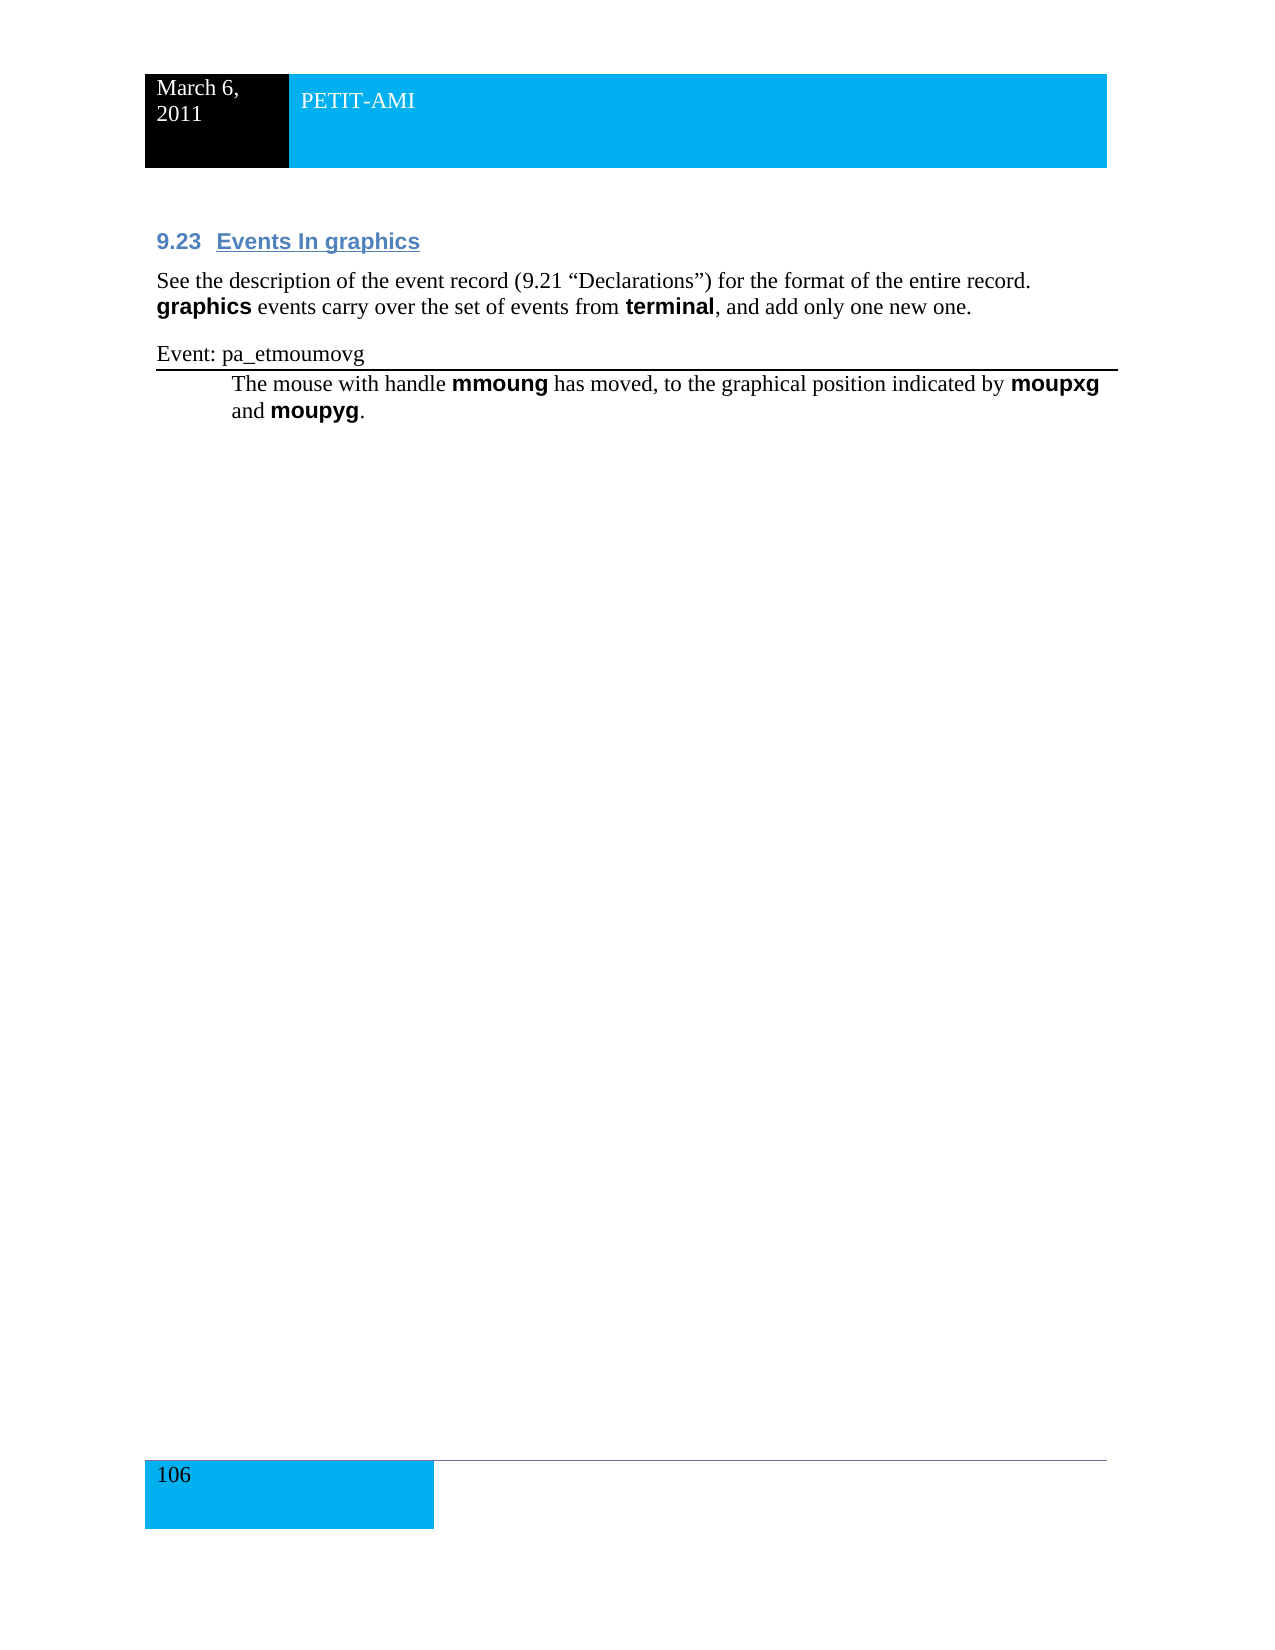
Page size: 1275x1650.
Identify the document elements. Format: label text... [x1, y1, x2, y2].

subtitle Events In graphics [156, 228, 1118, 254]
text The mouse with handle mmoung has moved, to the graphical position indicated by moupxg and moupyg. [231, 371, 1118, 423]
text Event: pa_etmoumovg [156, 340, 1118, 369]
text See the description of the event record (8.21 “Declarations”) for the format of the entire record. graphics events carry over the set of events from terminal, and add only one new one. [156, 267, 1118, 319]
